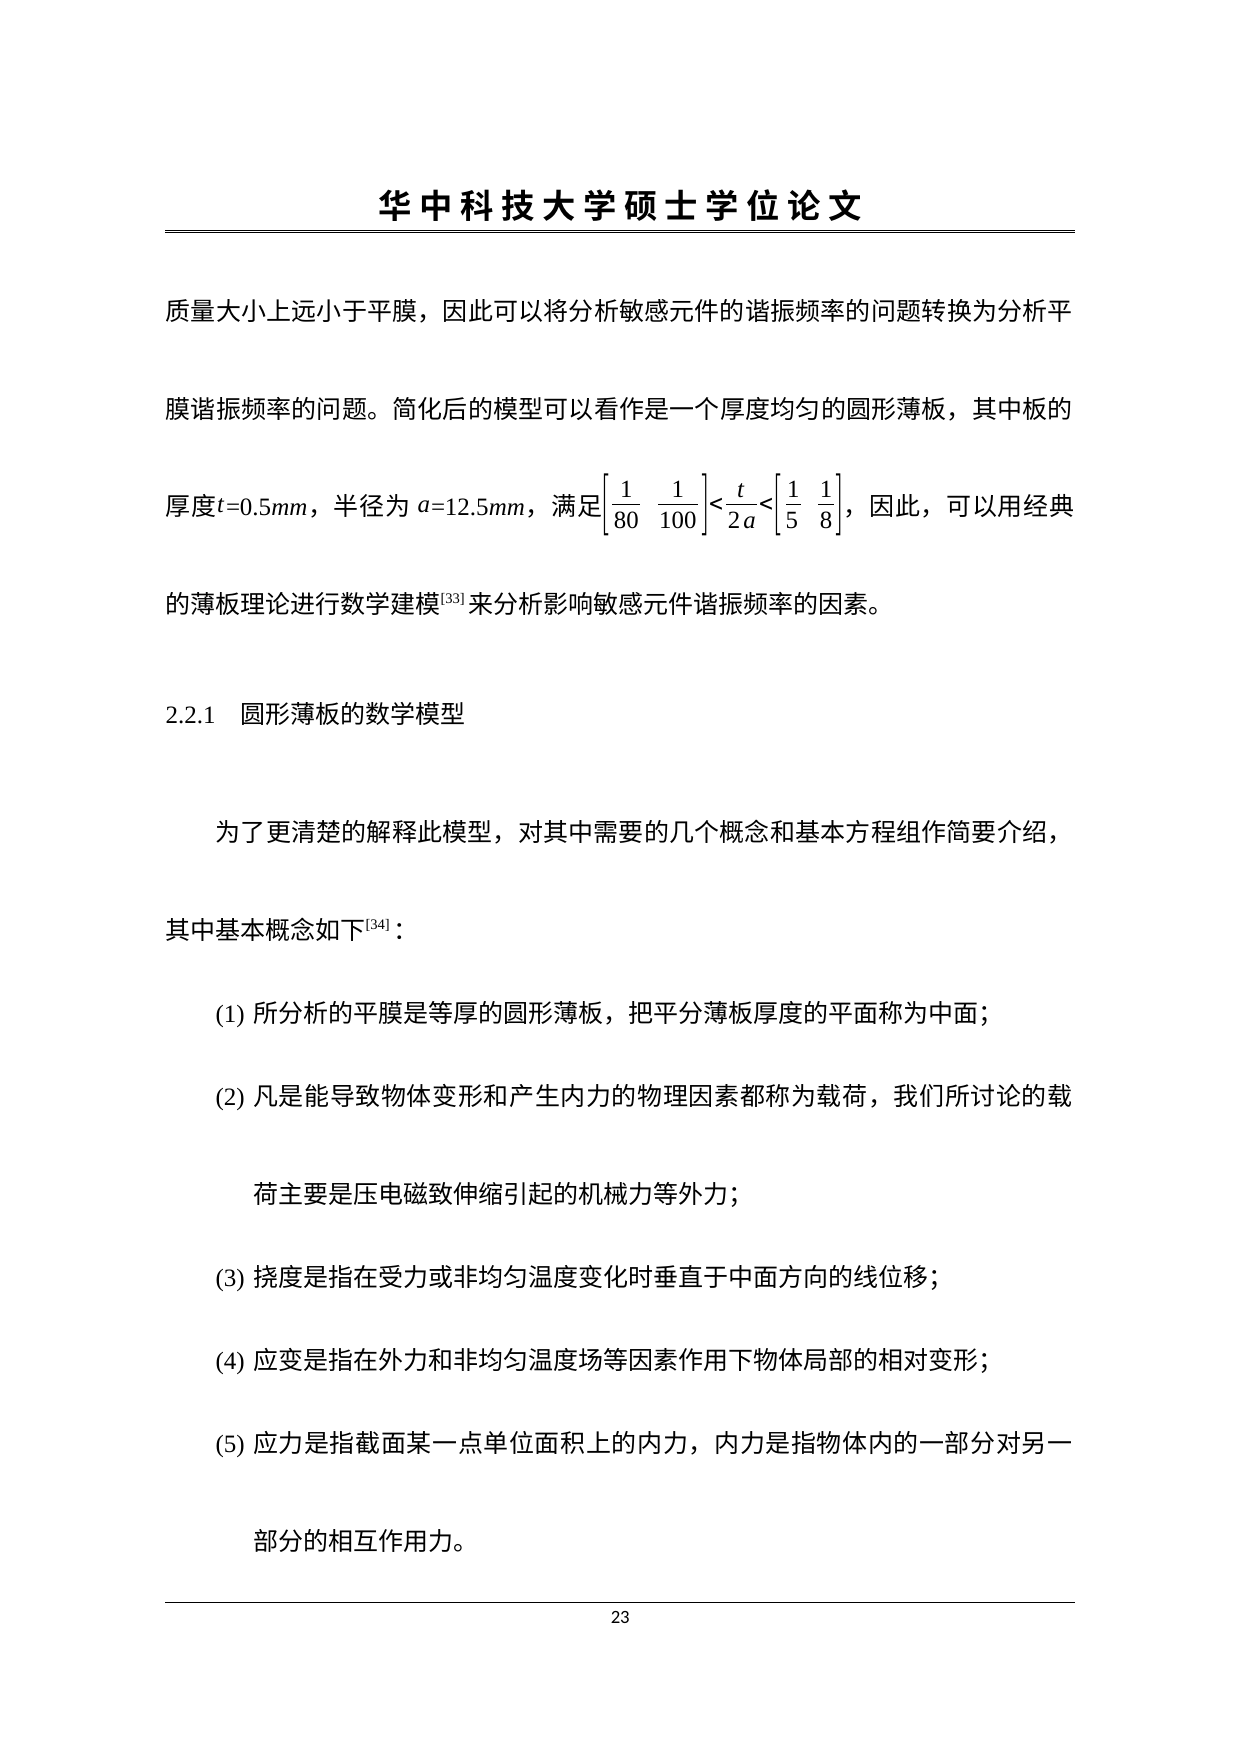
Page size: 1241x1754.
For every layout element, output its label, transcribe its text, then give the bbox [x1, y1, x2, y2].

list 凡是能导致物体变形和产生内力的物理因素都称为载荷，我们所讨论的载荷主要是压电磁致伸缩引起的机械力等外力； [215, 1062, 1075, 1225]
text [165, 277, 1075, 635]
text 为了更清楚的解释此模型，对其中需要的几个概念和基本方程组作简要介绍，其中基本概念如下[34] ： [165, 798, 1075, 961]
list 应变是指在外力和非均匀温度场等因素作用下物体局部的相对变形； [215, 1326, 1075, 1391]
list 应力是指截面某一点单位面积上的内力，内力是指物体内的一部分对另一部分的相互作用力。 [215, 1409, 1075, 1572]
list 挠度是指在受力或非均匀温度变化时垂直于中面方向的线位移； [215, 1243, 1075, 1308]
list 所分析的平膜是等厚的圆形薄板，把平分薄板厚度的平面称为中面； [215, 979, 1075, 1044]
list 圆形薄板的数学模型 [165, 680, 1075, 745]
